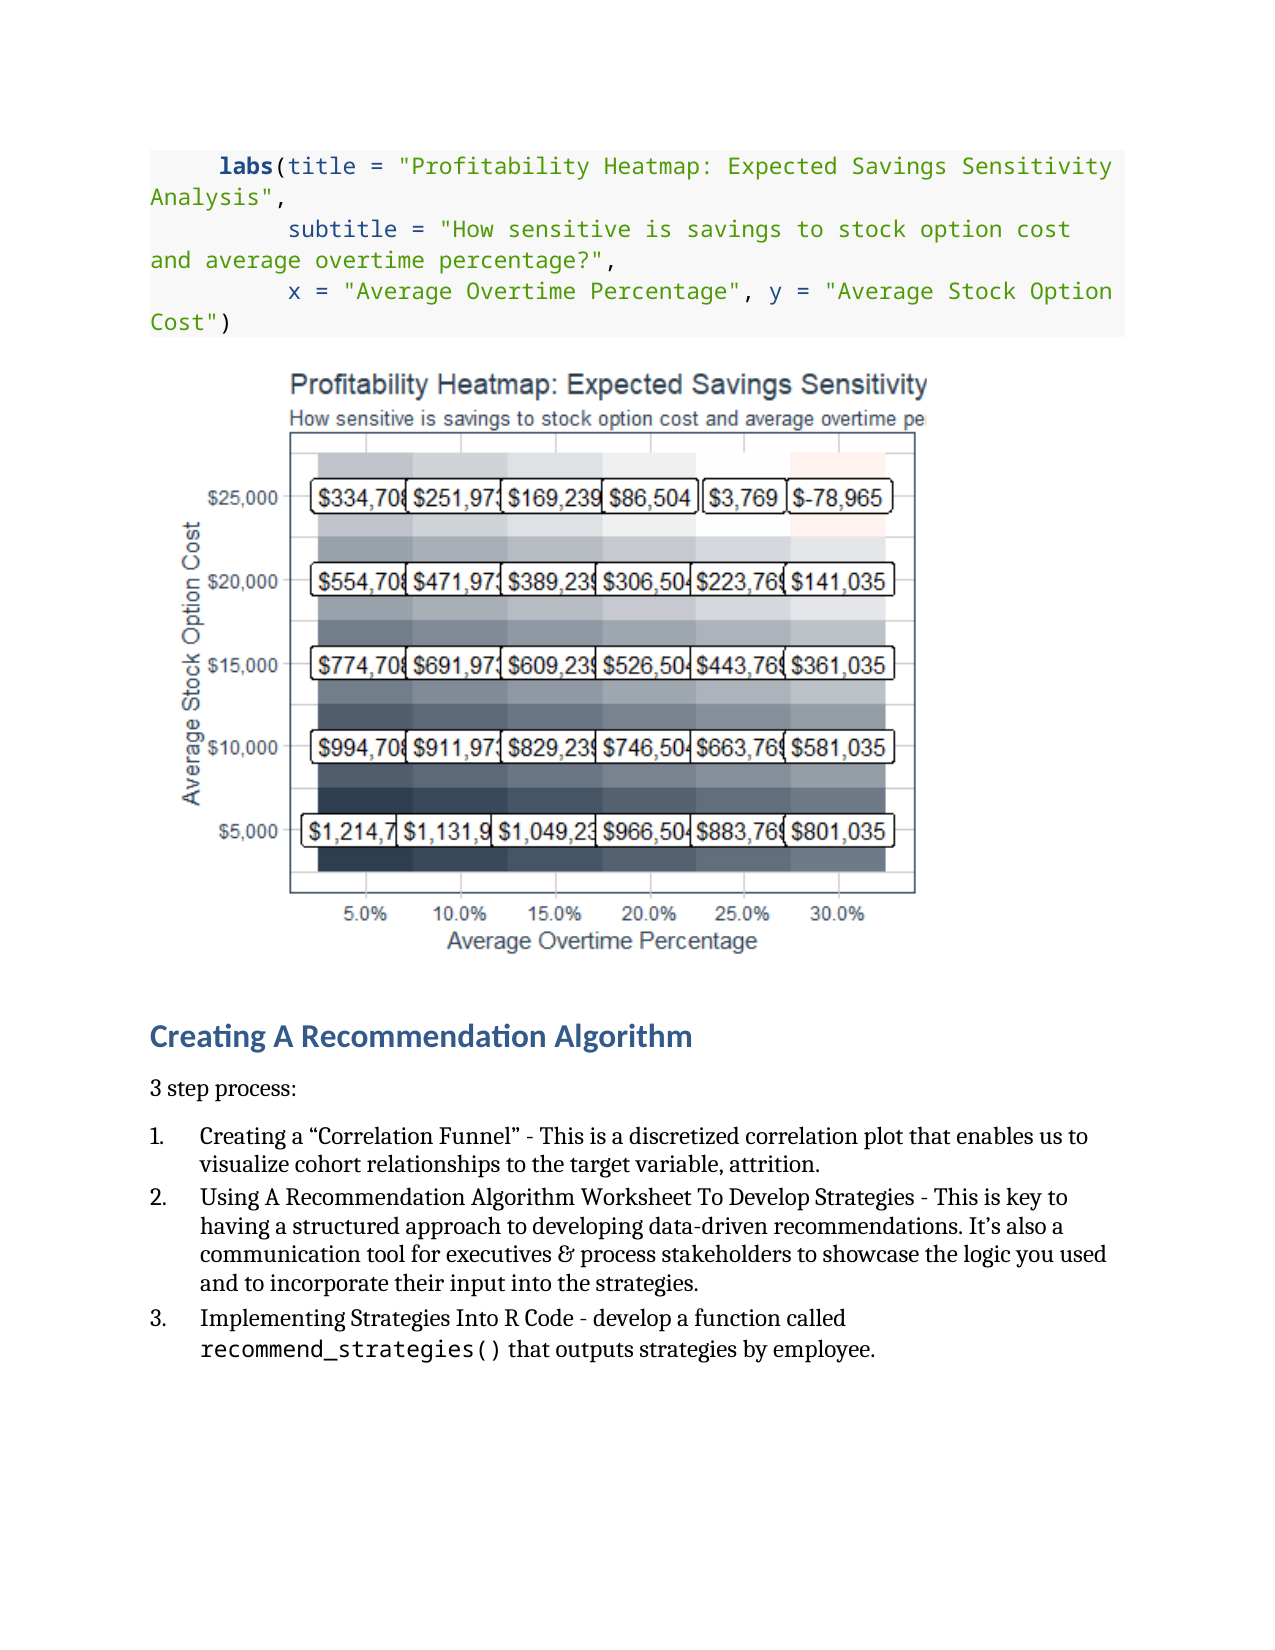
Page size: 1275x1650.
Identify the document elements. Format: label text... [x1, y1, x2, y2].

list Using A Recommendation Algorithm Worksheet To Develop Strategies - This is key to having a structured approach to developing data-driven recommendations. It’s also a communication tool for executives & process stakeholders to showcase the logic you used and to incorporate their input into the strategies. [150, 1183, 1125, 1298]
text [150, 150, 1125, 337]
text 3 step process: [150, 1074, 1125, 1103]
list Implementing Strategies Into R Code - develop a function called recommend_strategies() that outputs strategies by employee. [150, 1302, 1125, 1364]
picture [168, 358, 927, 965]
subtitle Creating A Recommendation Algorithm [150, 1015, 1125, 1055]
list Creating a “Correlation Funnel” - This is a discretized correlation plot that enables us to visualize cohort relationships to the target variable, attrition. [150, 1122, 1125, 1179]
